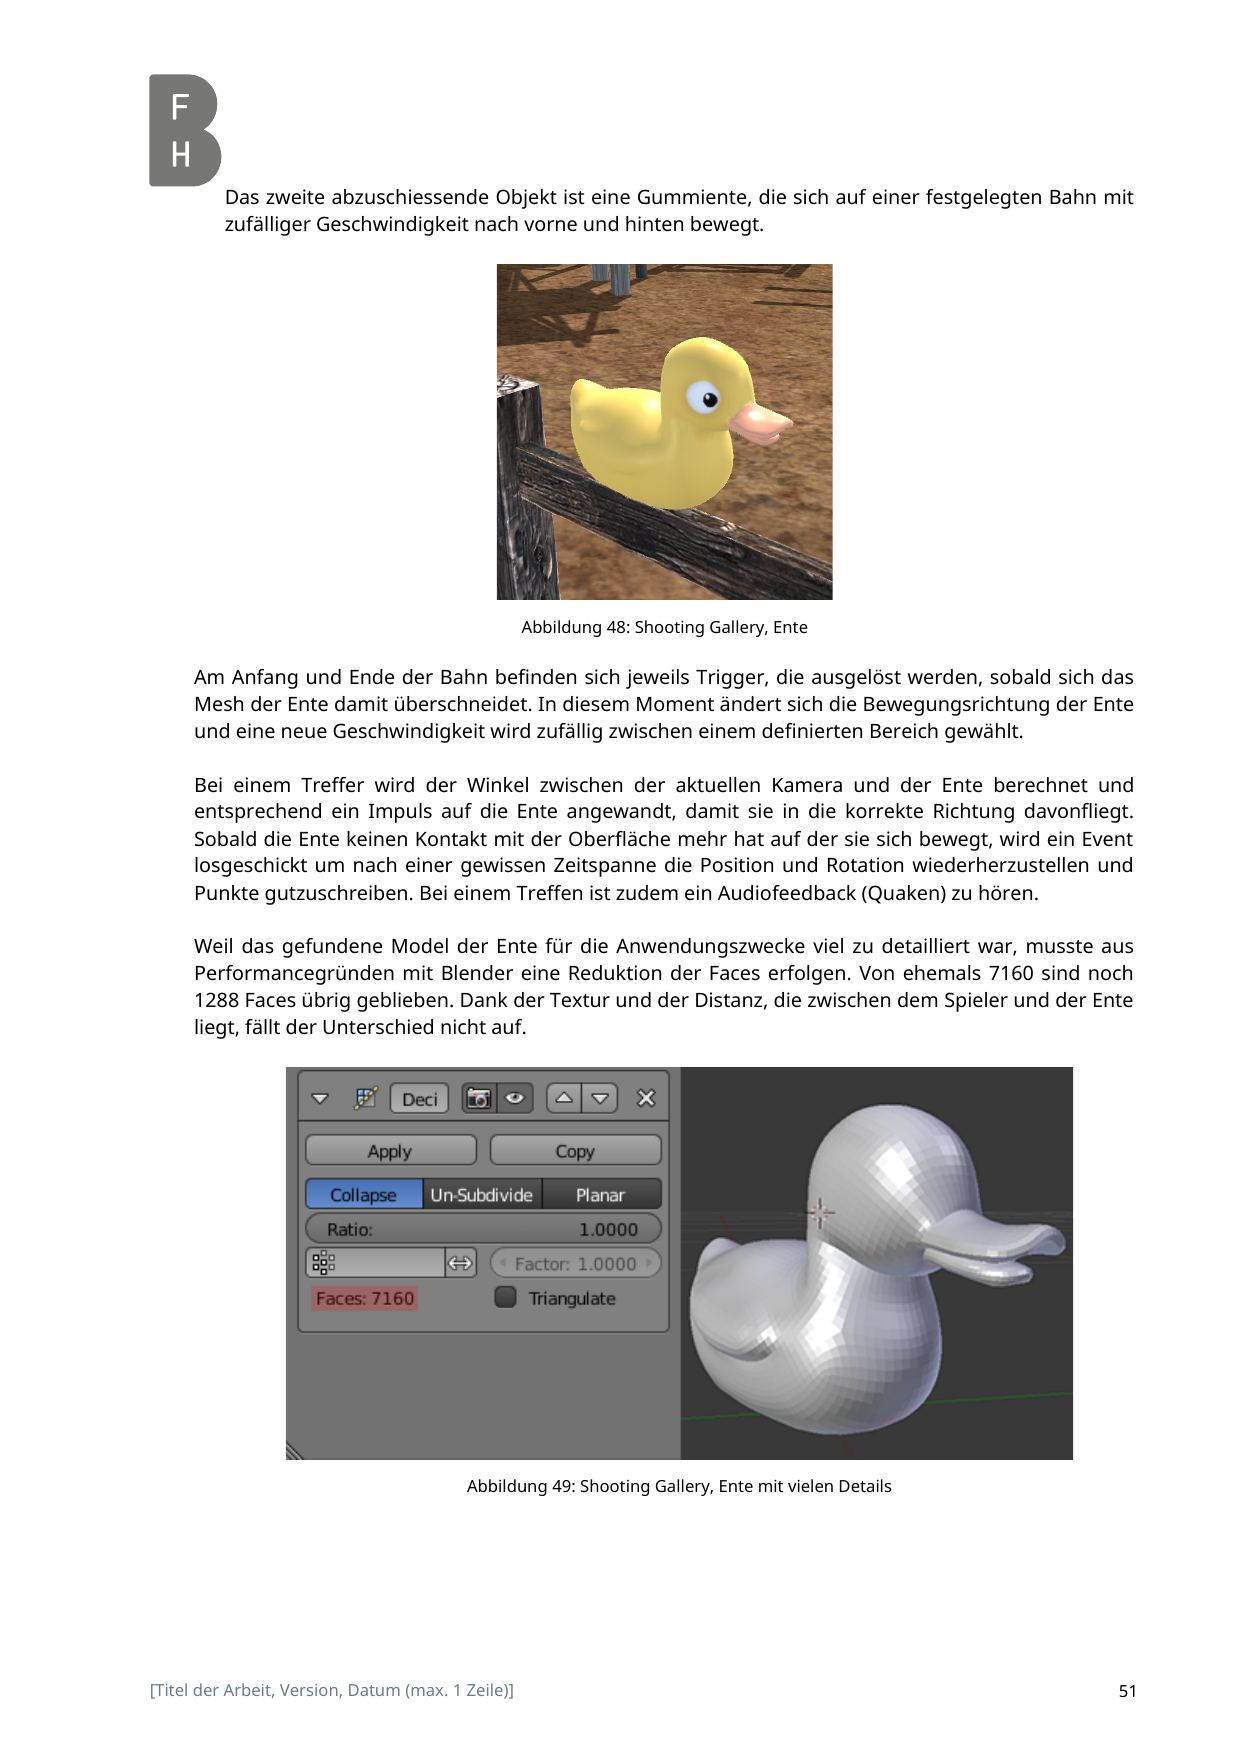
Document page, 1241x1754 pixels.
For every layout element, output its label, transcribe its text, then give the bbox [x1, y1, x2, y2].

text Bei einem Treffer wird der Winkel zwischen der aktuellen Kamera und der Ente berechnet und entsprechend ein Impuls auf die Ente angewandt, damit sie in die korrekte Richtung davonfliegt. Sobald die Ente keinen Kontakt mit der Oberfläche mehr hat auf der sie sich bewegt, wird ein Event losgeschickt um nach einer gewissen Zeitspanne die Position und Rotation wiederherzustellen und Punkte gutzuschreiben. Bei einem Treffen ist zudem ein Audiofeedback (Quaken) zu hören. [194, 771, 1136, 906]
list Das zweite abzuschiessende Objekt ist eine Gummiente, die sich auf einer festgelegten Bahn mit zufälliger Geschwindigkeit nach vorne und hinten bewegt. [224, 183, 1136, 237]
text Abbildung 48: Shooting Gallery, Ente [194, 612, 1136, 638]
text Am Anfang und Ende der Bahn befinden sich jeweils Trigger, die ausgelöst werden, sobald sich das Mesh der Ente damit überschneidet. In diesem Moment ändert sich die Bewegungsrichtung der Ente und eine neue Geschwindigkeit wird zufällig zwischen einem definierten Bereich gewählt. [194, 663, 1136, 744]
picture [285, 1067, 1074, 1460]
text Abbildung 49: Shooting Gallery, Ente mit vielen Details [223, 1472, 1136, 1498]
text Weil das gefundene Model der Ente für die Anwendungszwecke viel zu detailliert war, musste aus Performancegründen mit Blender eine Reduktion der Faces erfolgen. Von ehemals 7160 sind noch 1288 Faces übrig geblieben. Dank der Textur und der Distanz, die zwischen dem Spieler und der Ente liegt, fällt der Unterschied nicht auf. [194, 933, 1136, 1041]
picture [496, 264, 833, 600]
